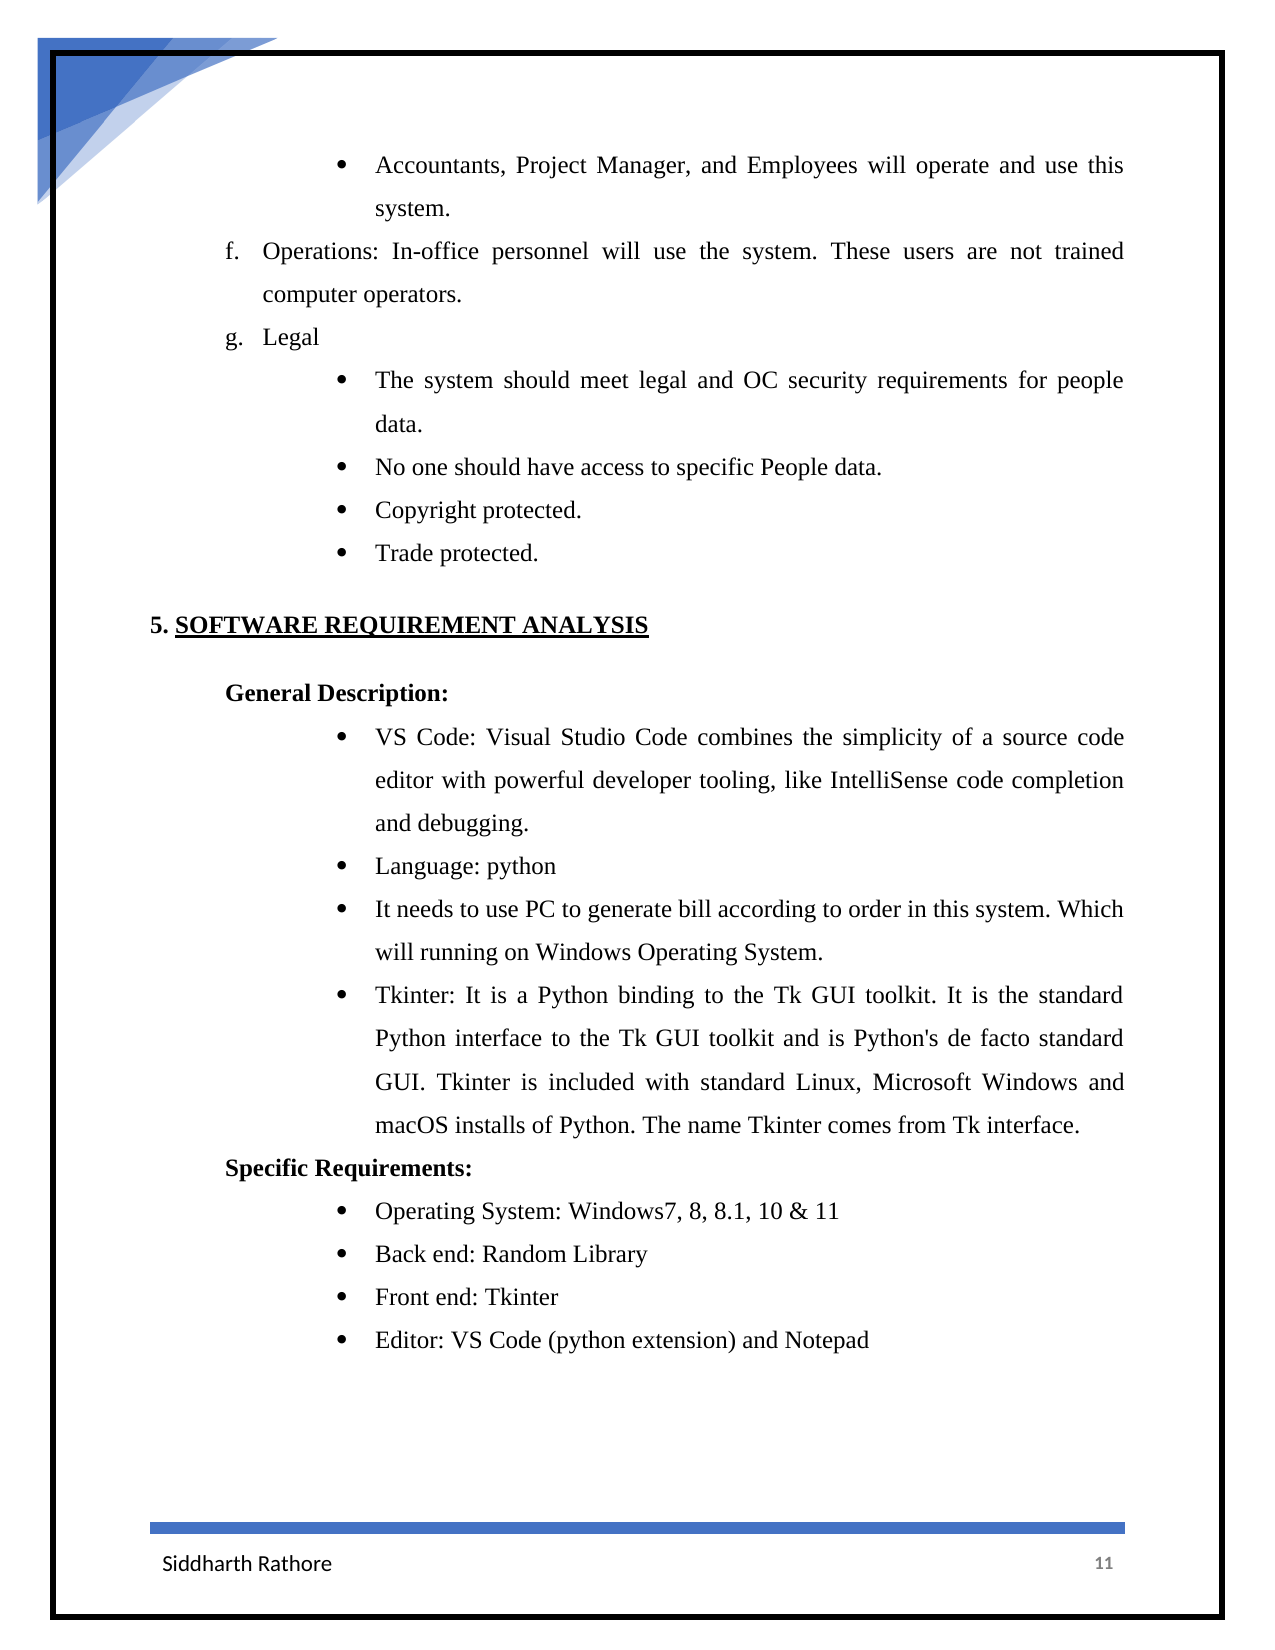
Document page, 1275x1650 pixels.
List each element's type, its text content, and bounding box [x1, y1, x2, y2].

list Operations: In-office personnel will use the system. These users are not trained computer operators. [225, 236, 1125, 308]
list Front end: Tkinter [337, 1282, 1125, 1311]
text Specific Requirements: [225, 1153, 1125, 1182]
picture [37, 37, 279, 206]
picture [56, 56, 279, 206]
list Trade protected. [337, 538, 1125, 567]
list Language: python [337, 851, 1125, 880]
list It needs to use PC to generate bill according to order in this system. Which will running on Windows Operating System. [337, 894, 1125, 966]
list Back end: Random Library [337, 1239, 1125, 1268]
text General Description: [225, 678, 1125, 707]
list No one should have access to specific People data. [337, 452, 1125, 481]
list Copyright protected. [337, 495, 1125, 524]
list Editor: VS Code (python extension) and Notepad [337, 1325, 1125, 1354]
list Operating System: Windows7, 8, 8.1, 10 & 11 [337, 1196, 1125, 1225]
list The system should meet legal and OC security requirements for people data. [337, 366, 1125, 437]
text 5. SOFTWARE REQUIREMENT ANALYSIS [150, 610, 1125, 639]
list VS Code: Visual Studio Code combines the simplicity of a source code editor with powerful developer tooling, like IntelliSense code completion and debugging. [337, 722, 1125, 837]
list Accountants, Project Manager, and Employees will operate and use this system. [337, 150, 1125, 222]
list Tkinter: It is a Python binding to the Tk GUI toolkit. It is the standard Python interface to the Tk GUI toolkit and is Python's de facto standard GUI. Tkinter is included with standard Linux, Microsoft Windows and macOS installs of Python. The name Tkinter comes from Tk interface. [337, 980, 1125, 1138]
list Legal [225, 322, 1125, 351]
